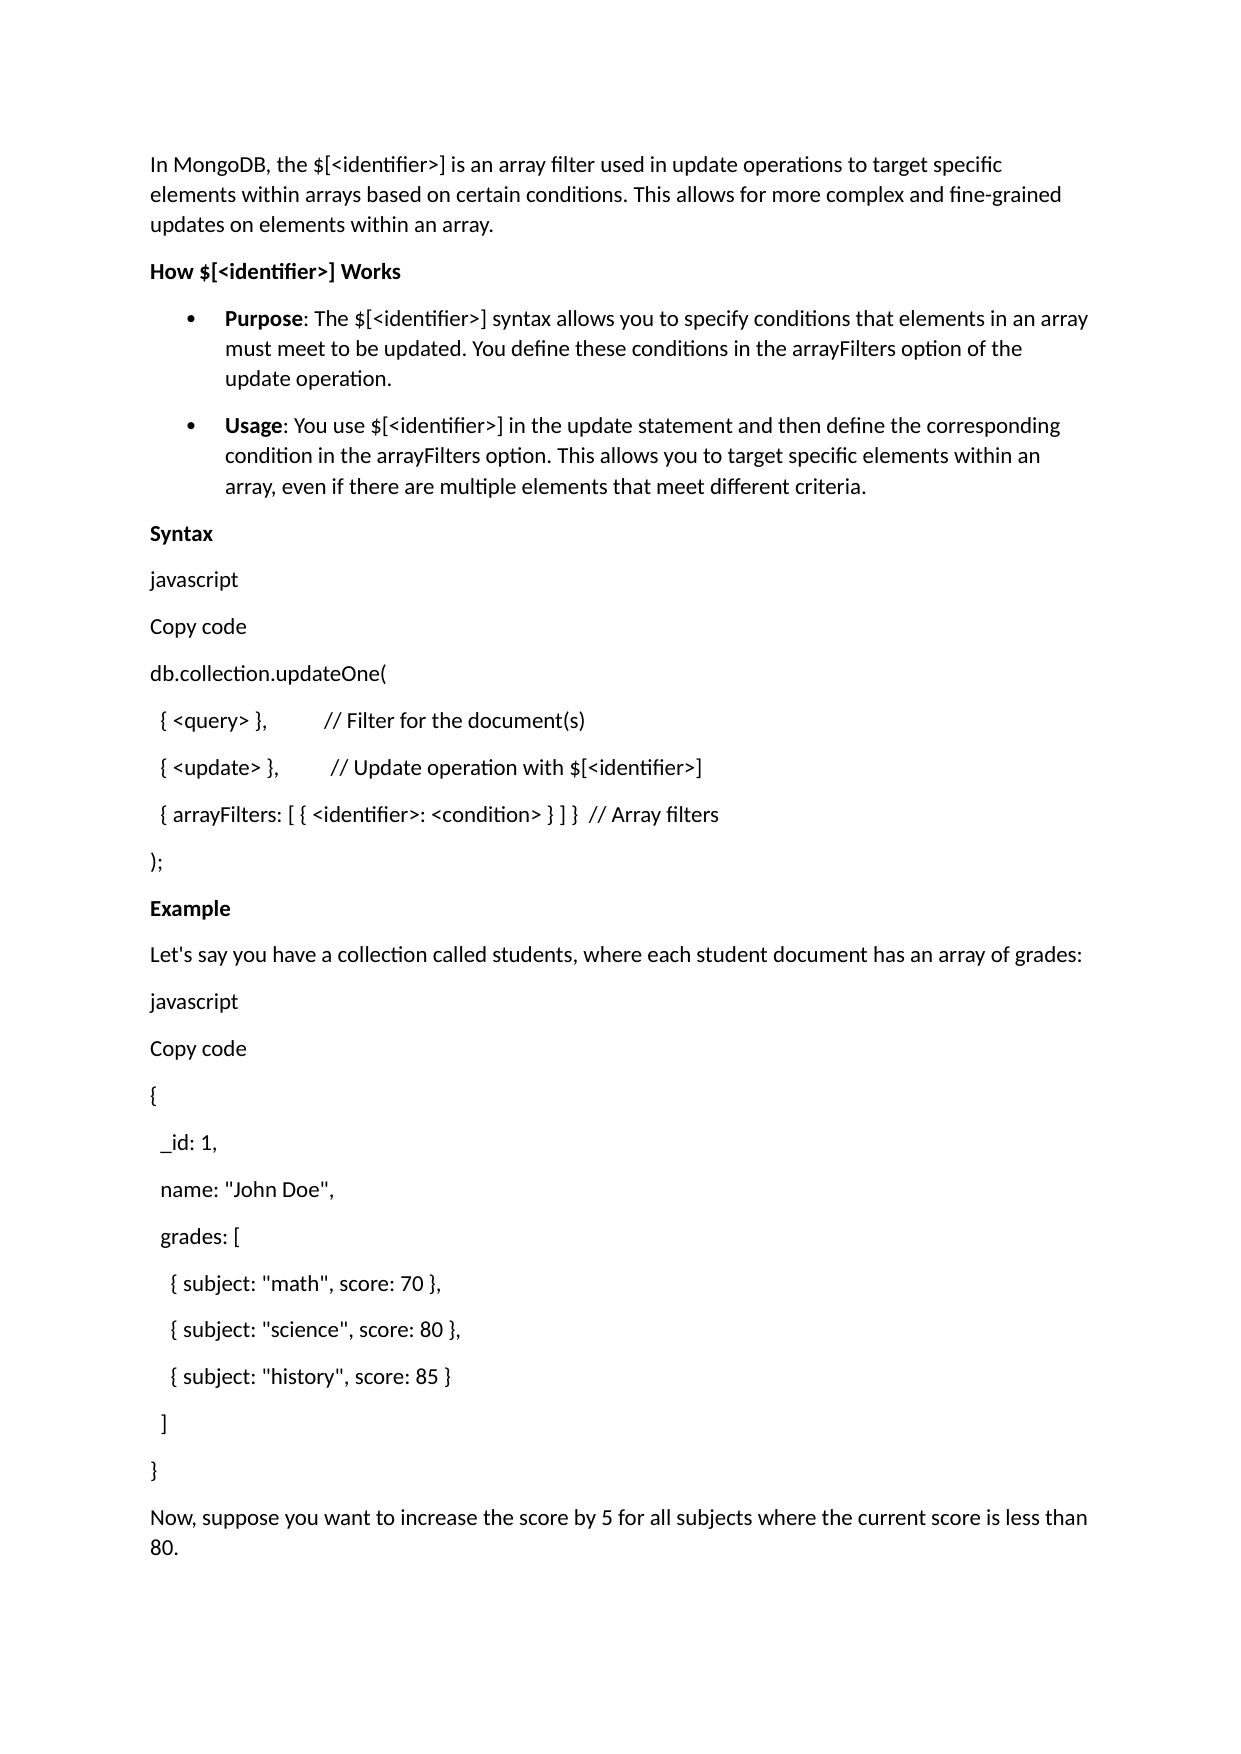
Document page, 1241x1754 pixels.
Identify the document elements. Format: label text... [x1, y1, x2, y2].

text Example [150, 894, 1090, 922]
text ); [150, 847, 1090, 875]
text Now, suppose you want to increase the score by 5 for all subjects where the current score is less than 80. [150, 1503, 1090, 1561]
text _id: 1, [150, 1128, 1090, 1156]
list Purpose: The $[<identifier>] syntax allows you to specify conditions that elements in an array must meet to be updated. You define these conditions in the arrayFilters option of the update operation. [187, 304, 1090, 393]
text javascript [150, 566, 1090, 594]
text name: "John Doe", [150, 1175, 1090, 1203]
text ] [150, 1409, 1090, 1437]
text How $[<identifier>] Works [150, 257, 1090, 285]
text { <update> }, // Update operation with $[<identifier>] [150, 753, 1090, 781]
text In MongoDB, the $[<identifier>] is an array filter used in update operations to target specific elements within arrays based on certain conditions. This allows for more complex and fine-grained updates on elements within an array. [150, 150, 1090, 238]
text { subject: "math", score: 70 }, [150, 1269, 1090, 1297]
text Copy code [150, 1034, 1090, 1062]
text { subject: "history", score: 85 } [150, 1362, 1090, 1391]
text grades: [ [150, 1222, 1090, 1250]
text db.collection.updateOne( [150, 659, 1090, 687]
text { [150, 1081, 1090, 1109]
text Syntax [150, 519, 1090, 547]
list Usage: You use $[<identifier>] in the update statement and then define the corresponding condition in the arrayFilters option. This allows you to target specific elements within an array, even if there are multiple elements that meet different criteria. [187, 411, 1090, 500]
text Copy code [150, 612, 1090, 641]
text { subject: "science", score: 80 }, [150, 1316, 1090, 1344]
text Let's say you have a collection called students, where each student document has an array of grades: [150, 941, 1090, 969]
text } [150, 1456, 1090, 1484]
text { arrayFilters: [ { <identifier>: <condition> } ] } // Array filters [150, 800, 1090, 828]
text { <query> }, // Filter for the document(s) [150, 706, 1090, 734]
text javascript [150, 987, 1090, 1016]
